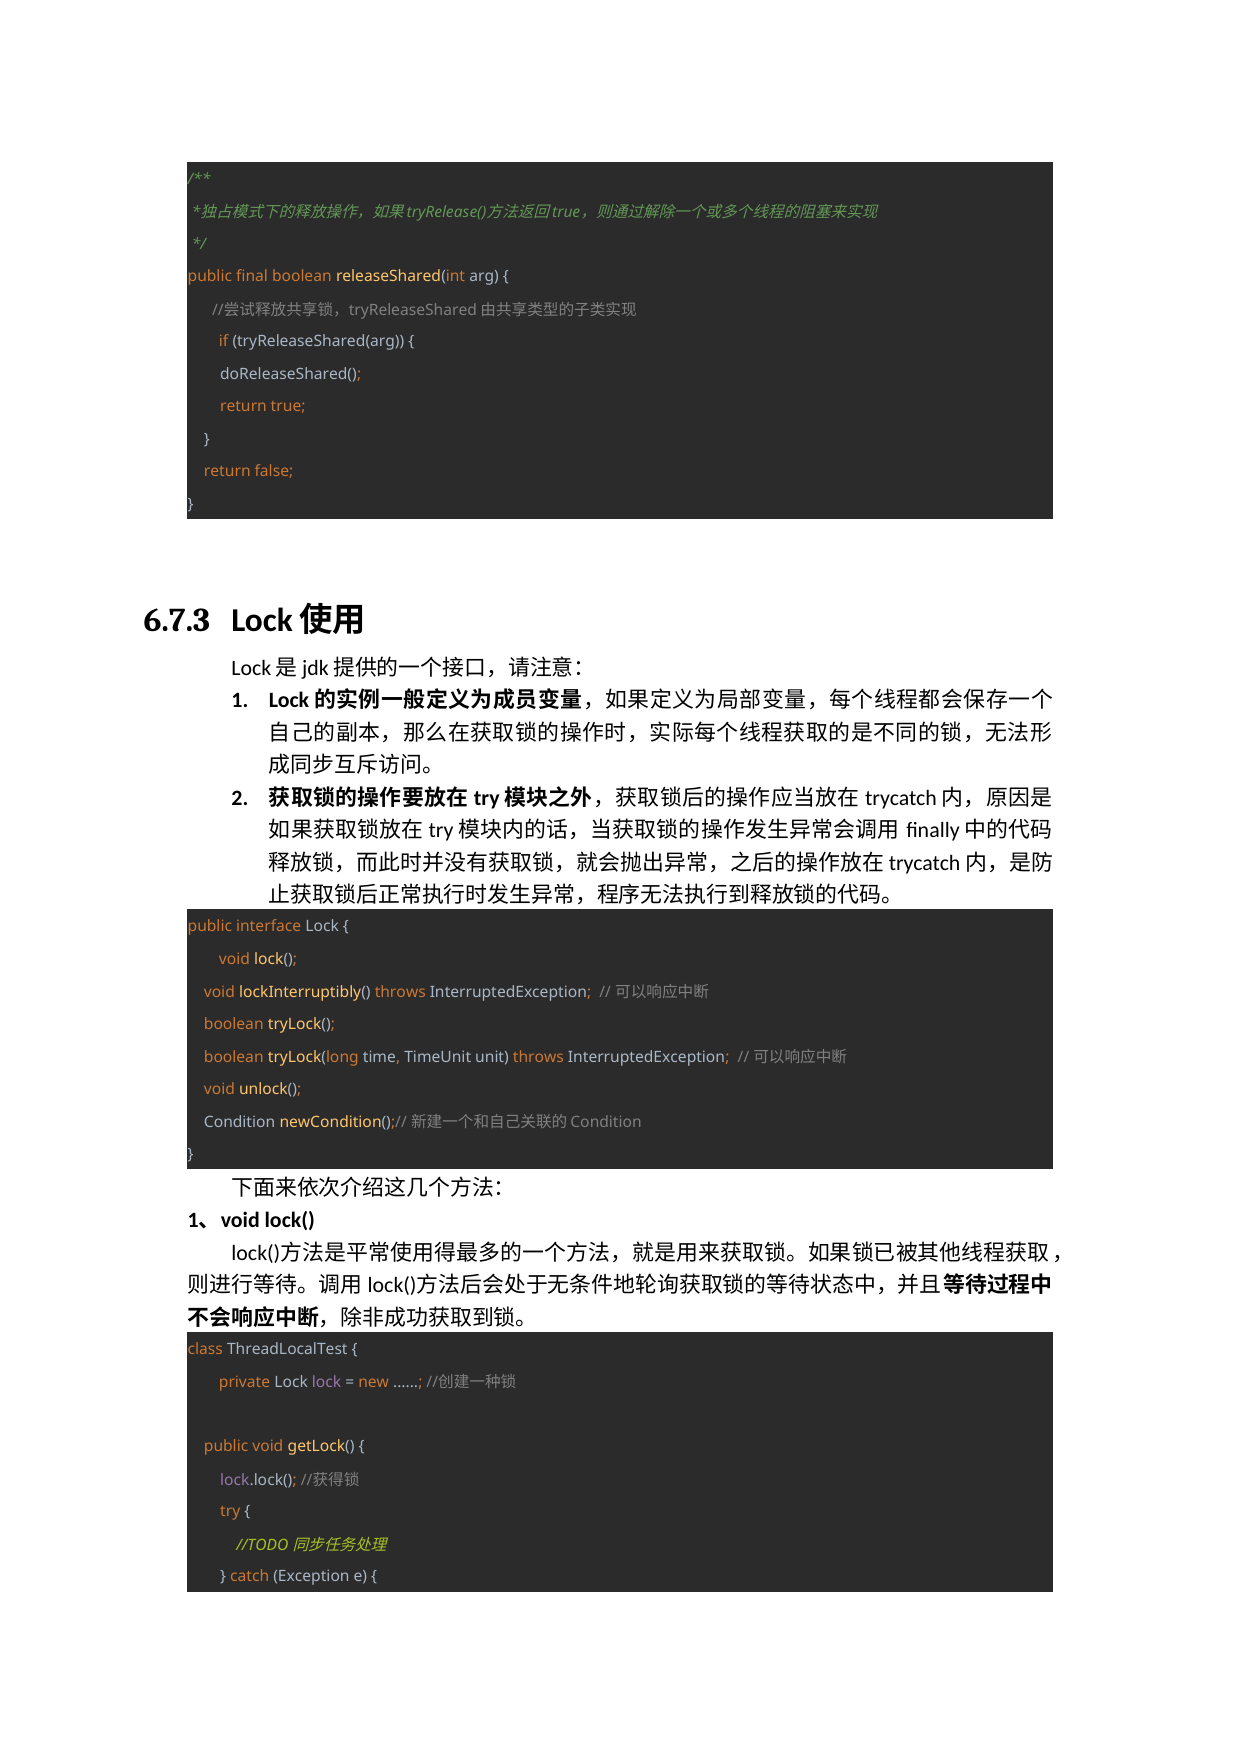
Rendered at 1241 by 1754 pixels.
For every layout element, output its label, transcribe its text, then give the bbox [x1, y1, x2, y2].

text lock()方法是平常使用得最多的一个方法，就是用来获取锁。如果锁已被其他线程获取，则进行等待。调用lock()方法后会处于无条件地轮询获取锁的等待状态中，并且等待过程中不会响应中断，除非成功获取到锁。 [187, 1234, 1053, 1332]
list 获取锁的操作要放在try模块之外，获取锁后的操作应当放在trycatch内，原因是如果获取锁放在try模块内的话，当获取锁的操作发生异常会调用finally中的代码释放锁，而此时并没有获取锁，就会抛出异常，之后的操作放在trycatch内，是防止获取锁后正常执行时发生异常，程序无法执行到释放锁的代码。 [231, 779, 1053, 909]
text 1、void lock() [187, 1202, 1053, 1234]
text public final boolean releaseShared(int arg) { //尝试释放共享锁，tryReleaseShared由共享类型的子类实现 [187, 259, 1053, 324]
text /** [187, 162, 1053, 194]
text class ThreadLocalTest { [187, 1332, 1053, 1364]
list Lock的实例一般定义为成员变量，如果定义为局部变量，每个线程都会保存一个自己的副本，那么在获取锁的操作时，实际每个线程获取的是不同的锁，无法形成同步互斥访问。 [231, 682, 1053, 779]
text *独占模式下的释放操作，如果tryRelease()方法返回true，则通过解除一个或多个线程的阻塞来实现 [187, 194, 1053, 227]
text Lock是jdk提供的一个接口，请注意： [187, 649, 1053, 682]
text public interface Lock { [187, 909, 1053, 942]
text 下面来依次介绍这几个方法： [187, 1169, 1053, 1202]
text Lock使用 [143, 584, 1053, 649]
text */ [187, 227, 1053, 259]
text if (tryReleaseShared(arg)) { doReleaseShared(); return true; } return false; } [187, 324, 1053, 519]
text private Lock lock = new ......; //创建一种锁 public void getLock() { lock.lock(); //获得锁 try { //TODO 同步任务处理 } catch (Exception e) { [187, 1364, 1053, 1592]
text void lock(); void lockInterruptibly() throws InterruptedException; // 可以响应中断 boolean tryLock(); boolean tryLock(long time, TimeUnit unit) throws InterruptedException; // 可以响应中断 void unlock(); Condition newCondition();// 新建一个和自己关联的Condition } [187, 942, 1053, 1169]
